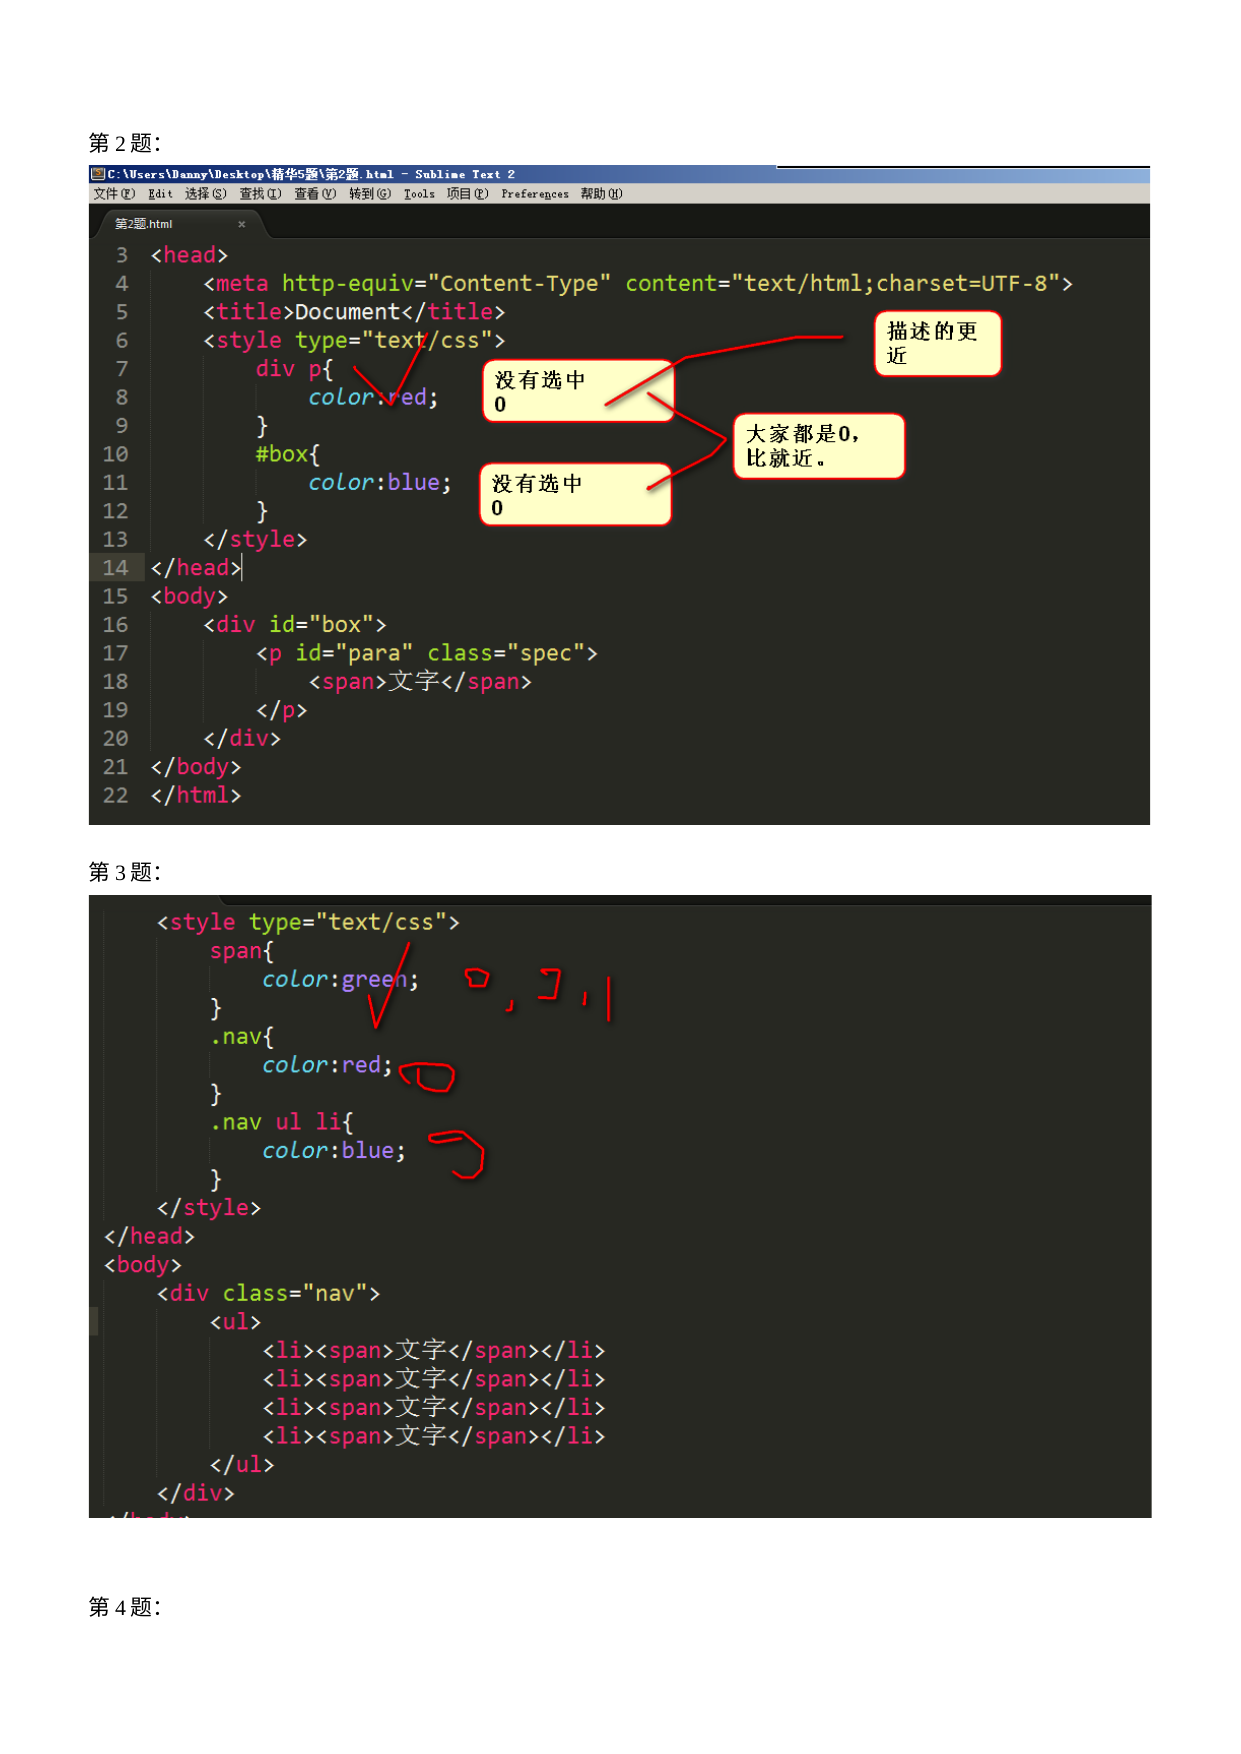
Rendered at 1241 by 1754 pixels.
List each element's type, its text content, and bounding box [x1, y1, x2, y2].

text 第2题： [89, 125, 1167, 158]
picture [88, 895, 1152, 1518]
picture [88, 165, 1151, 825]
text 第3题： [89, 854, 1167, 887]
text 第4题： [89, 1590, 1167, 1622]
